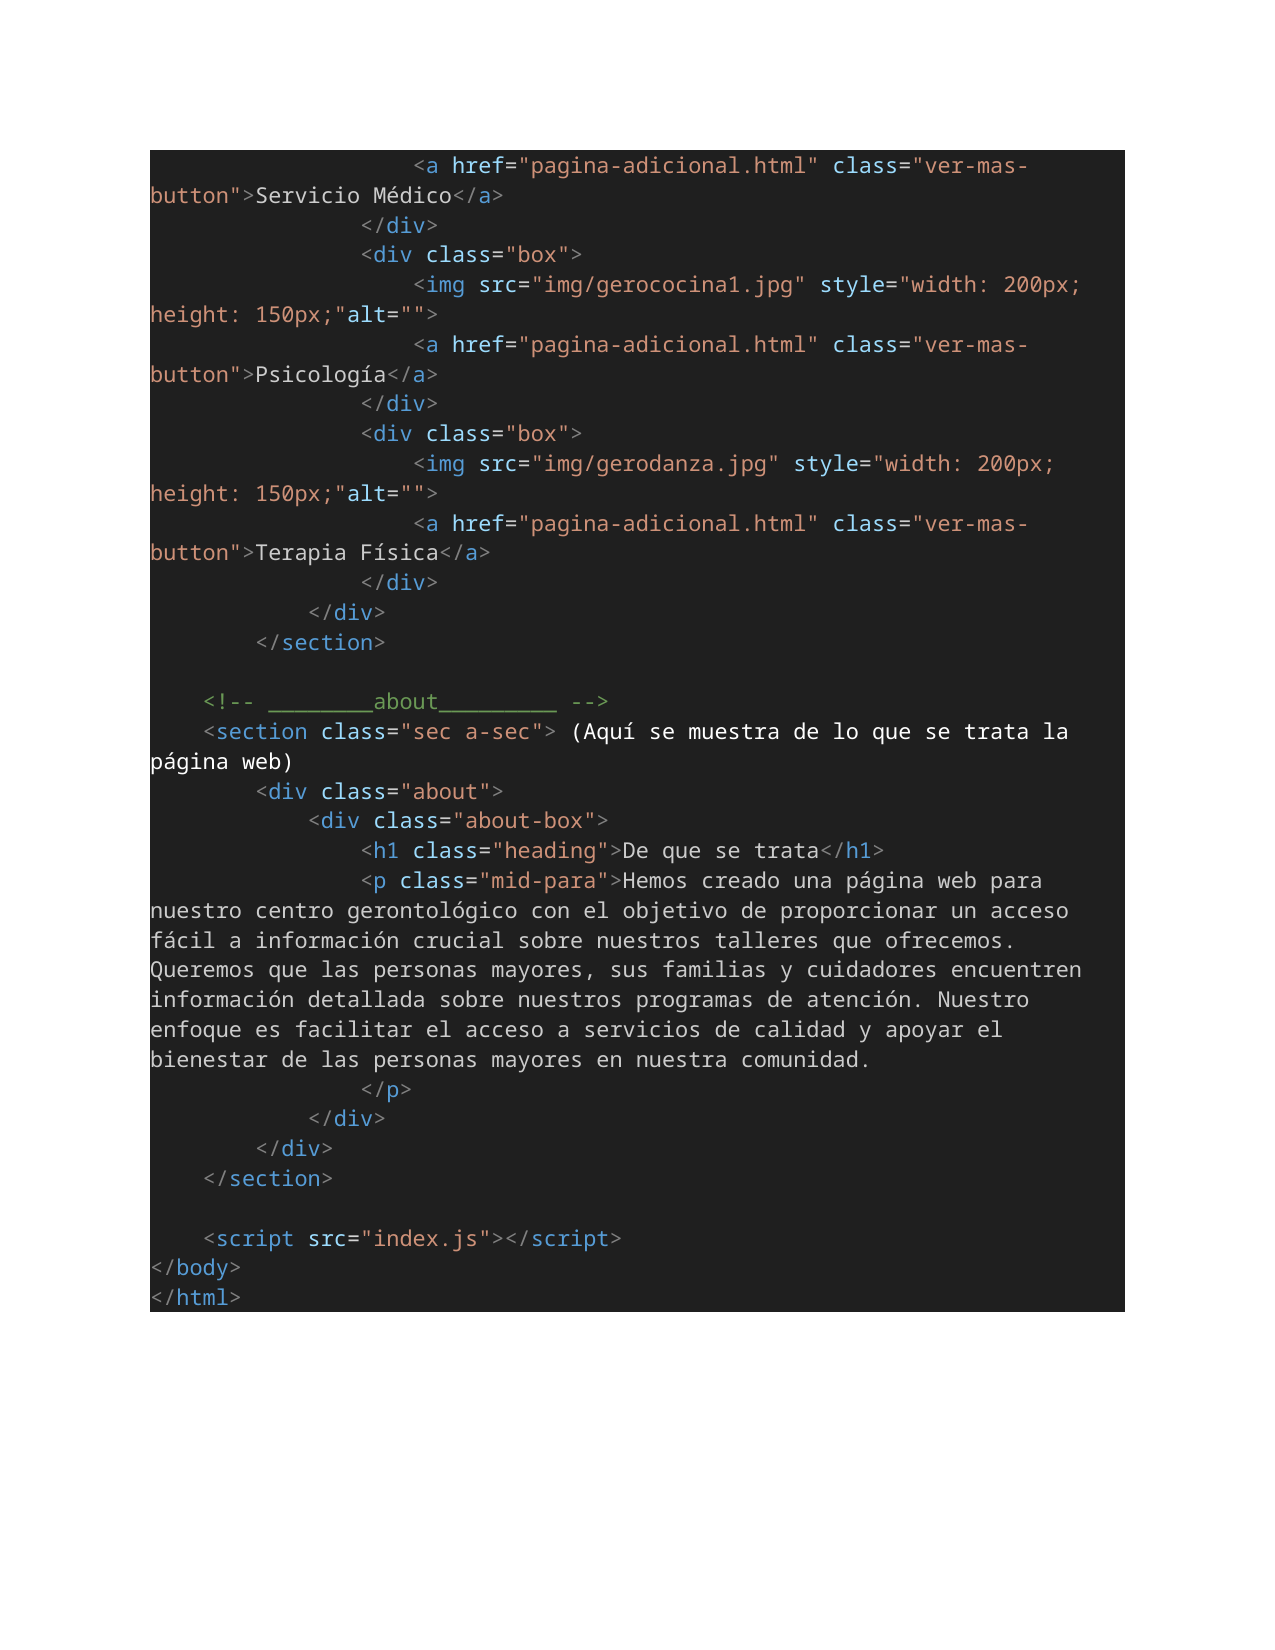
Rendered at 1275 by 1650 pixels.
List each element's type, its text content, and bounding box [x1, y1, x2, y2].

text </section> [150, 627, 1125, 656]
text </div> [150, 209, 1125, 239]
text </div> [150, 597, 1125, 627]
text <h1 class="heading">De que se trata</h1> [150, 835, 1125, 865]
text <div class="box"> [150, 418, 1125, 448]
text <a href="pagina-adicional.html" class="ver-mas-button">Terapia Física</a> [150, 507, 1125, 567]
text <div class="box"> [150, 239, 1125, 269]
text </p> [150, 1073, 1125, 1103]
text <img src="img/gerodanza.jpg" style="width: 200px; height: 150px;"alt=""> [150, 448, 1125, 507]
text </body> [150, 1252, 1125, 1282]
text </section> [150, 1163, 1125, 1193]
text </div> [150, 567, 1125, 597]
text <!-- ________about_________ --> [150, 686, 1125, 716]
text <p class="mid-para">Hemos creado una página web para nuestro centro gerontológico con el objetivo de proporcionar un acceso fácil a información crucial sobre nuestros talleres que ofrecemos. Queremos que las personas mayores, sus familias y cuidadores encuentren información detallada sobre nuestros programas de atención. Nuestro enfoque es facilitar el acceso a servicios de calidad y apoyar el bienestar de las personas mayores en nuestra comunidad. [150, 865, 1125, 1073]
text <div class="about-box"> [150, 805, 1125, 835]
text <a href="pagina-adicional.html" class="ver-mas-button">Psicología</a> [150, 329, 1125, 388]
text <a href="pagina-adicional.html" class="ver-mas-button">Servicio Médico</a> [150, 150, 1125, 209]
text </div> [150, 1133, 1125, 1163]
text <script src="index.js"></script> [150, 1222, 1125, 1252]
text </div> [150, 388, 1125, 418]
text <div class="about"> [150, 776, 1125, 805]
text </div> [150, 1103, 1125, 1133]
text <section class="sec a-sec"> (Aquí se muestra de lo que se trata la página web) [150, 716, 1125, 776]
text </html> [150, 1282, 1125, 1312]
text <img src="img/gerococina1.jpg" style="width: 200px; height: 150px;"alt=""> [150, 269, 1125, 329]
